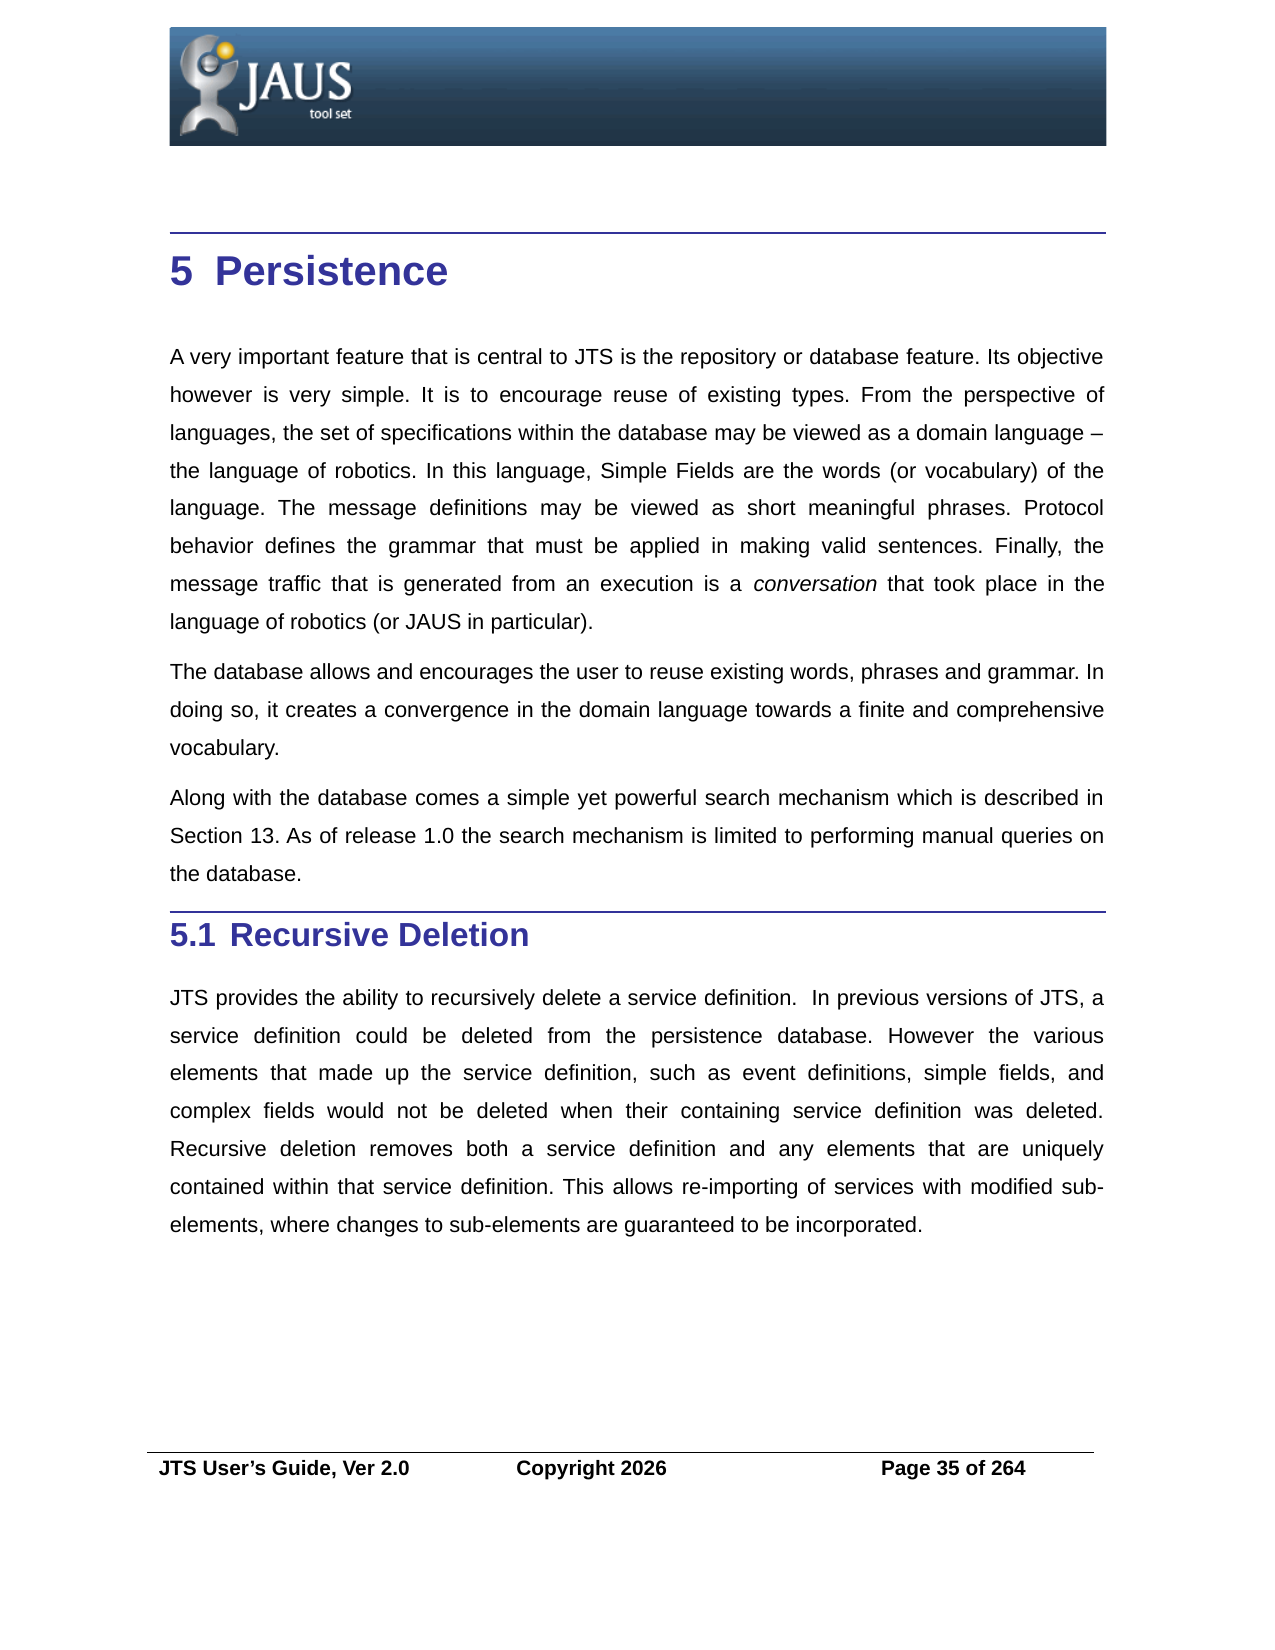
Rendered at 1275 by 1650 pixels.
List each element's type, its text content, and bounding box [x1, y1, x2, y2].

picture [169, 27, 1107, 146]
subtitle Recursive Deletion [169, 912, 1106, 953]
text Along with the database comes a simple yet powerful search mechanism which is described in Section 13. As of release 1.0 the search mechanism is limited to performing manual queries on the database. [169, 785, 1106, 886]
subtitle Persistence [169, 233, 1106, 294]
text JTS provides the ability to recursively delete a service definition. In previous versions of JTS, a service definition could be deleted from the persistence database. However the various elements that made up the service definition, such as event definitions, simple fields, and complex fields would not be deleted when their containing service definition was deleted. Recursive deletion removes both a service definition and any elements that are uniquely contained within that service definition. This allows re-importing of services with modified sub-elements, where changes to sub-elements are guaranteed to be incorporated. [169, 985, 1106, 1237]
text The database allows and encourages the user to reuse existing words, phrases and grammar. In doing so, it creates a convergence in the domain language towards a finite and comprehensive vocabulary. [169, 659, 1106, 760]
text A very important feature that is central to JTS is the repository or database feature. Its objective however is very simple. It is to encourage reuse of existing types. From the perspective of languages, the set of specifications within the database may be viewed as a domain language – the language of robotics. In this language, Simple Fields are the words (or vocabulary) of the language. The message definitions may be viewed as short meaningful phrases. Protocol behavior defines the grammar that must be applied in making valid sentences. Finally, the message traffic that is generated from an execution is a conversation that took place in the language of robotics (or JAUS in particular). [169, 344, 1106, 634]
